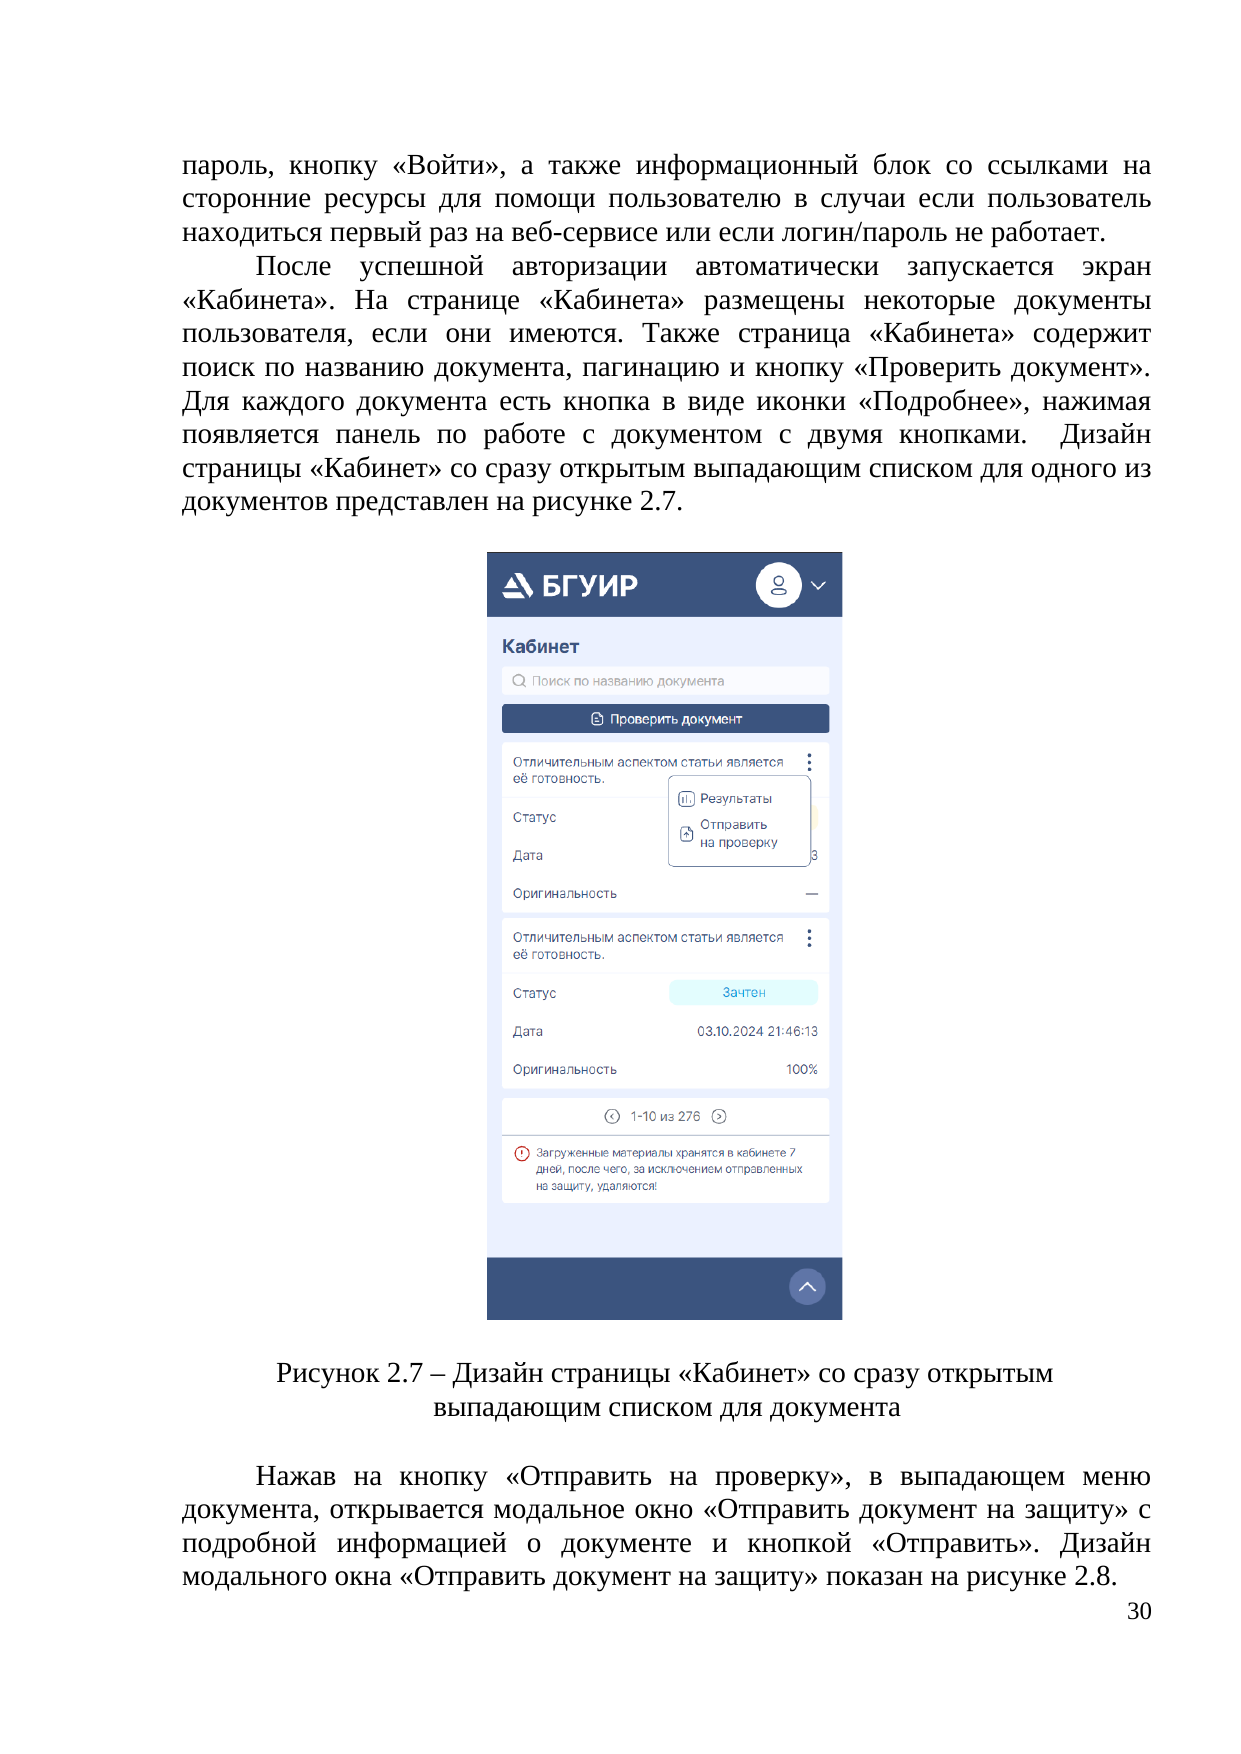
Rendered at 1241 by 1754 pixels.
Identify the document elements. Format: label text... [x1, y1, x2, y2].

picture [487, 552, 843, 1320]
text Рисунок 2.7 – Дизайн страницы «Кабинет» со сразу открытым выпадающим списком для документа [177, 1355, 1152, 1422]
text После успешной авторизации автоматически запускается экран «Кабинета». На странице «Кабинета» размещены некоторые документы пользователя, если они имеются. Также страница «Кабинета» содержит поиск по названию документа, пагинацию и кнопку «Проверить документ». Для каждого документа есть кнопка в виде иконки «Подробнее», нажимая появляется панель по работе с документом с двумя кнопками. Дизайн страницы «Кабинет» со сразу открытым выпадающим списком для одного из документов представлен на рисунке 2.7. [182, 248, 1152, 517]
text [182, 147, 1152, 247]
text Нажав на кнопку «Отправить на проверку», в выпадающем меню документа, открывается модальное окно «Отправить документ на защиту» с подробной информацией о документе и кнопкой «Отправить». Дизайн модального окна «Отправить документ на защиту» показан на рисунке 2.8. [182, 1458, 1152, 1592]
